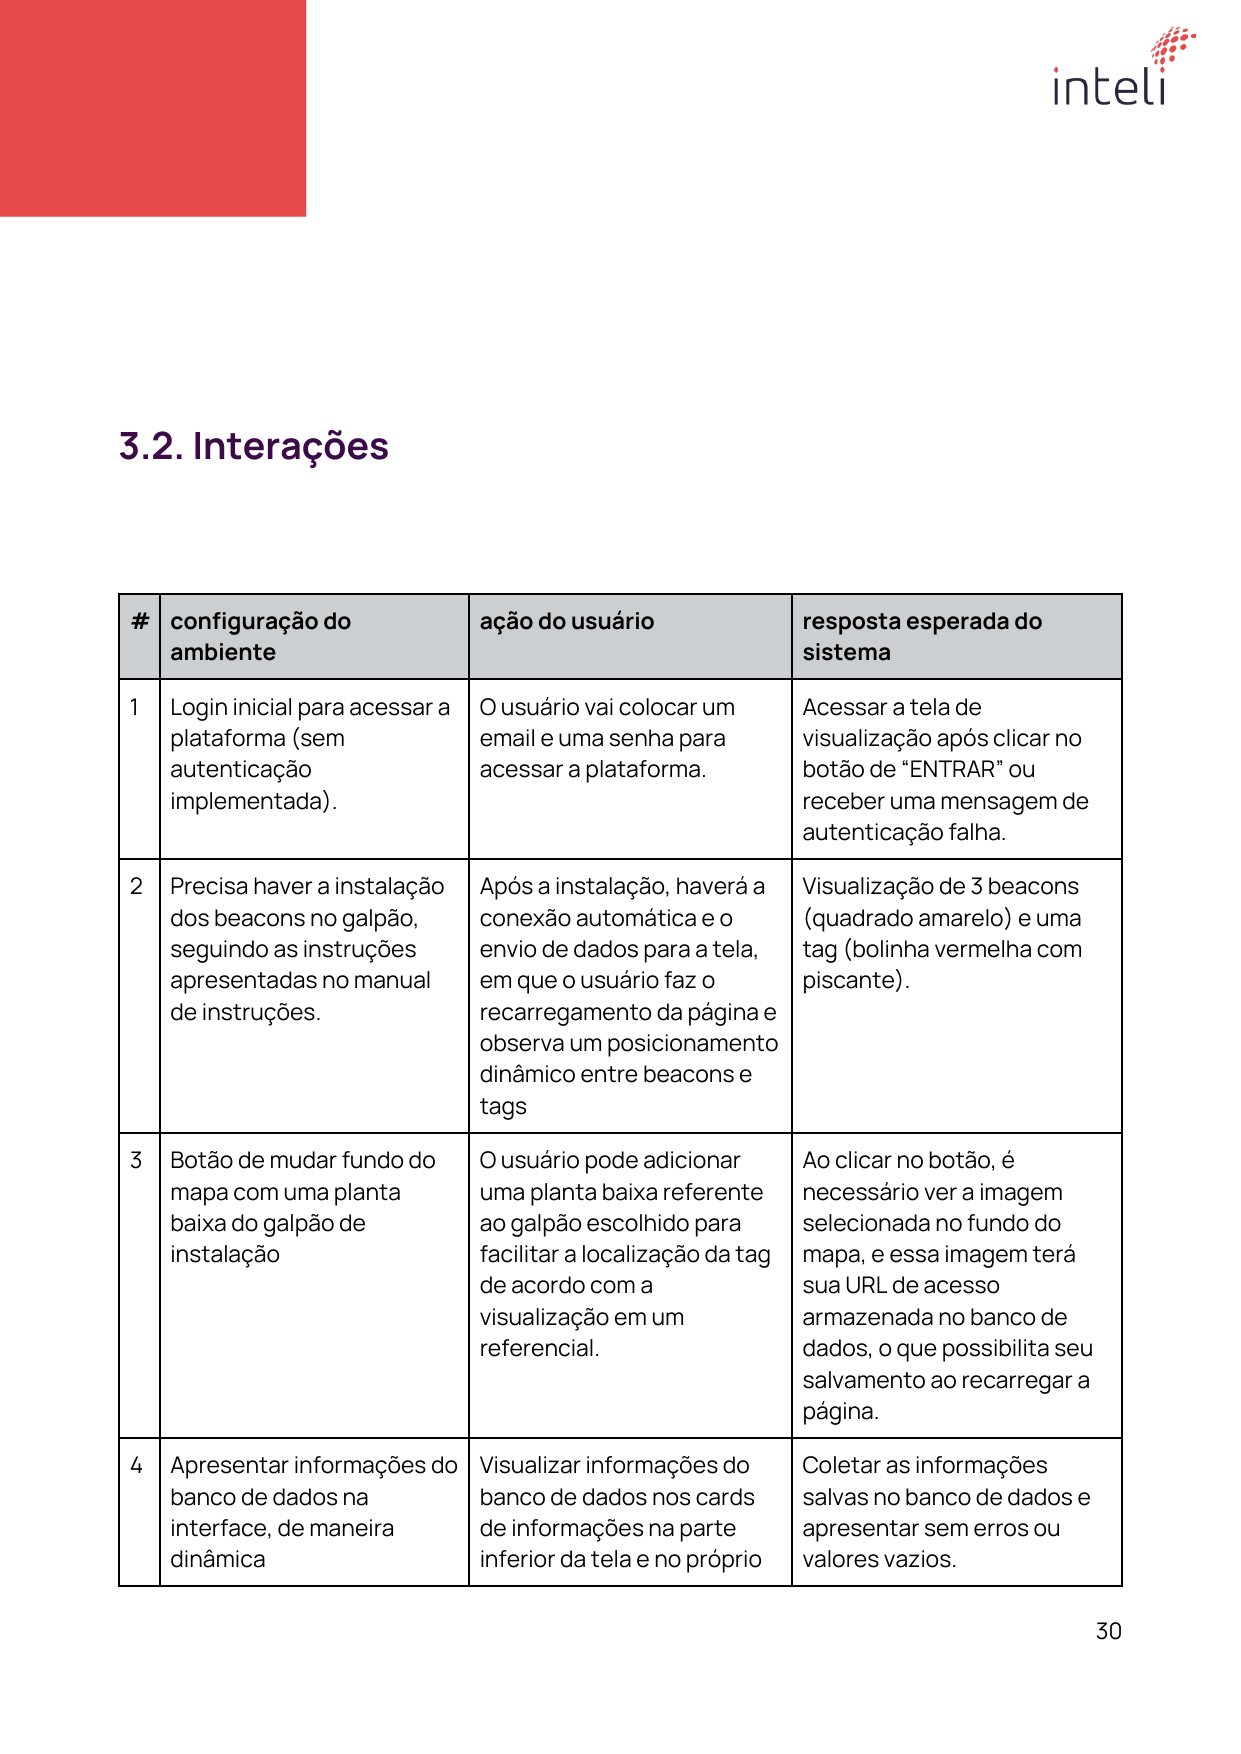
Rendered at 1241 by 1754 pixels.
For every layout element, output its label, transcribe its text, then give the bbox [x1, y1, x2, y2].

table_header # [120, 595, 159, 678]
table_cell Ao clicar no botão, é necessário ver a imagem selecionada no fundo do mapa, e essa imagem terá sua URL de acesso armazenada no banco de dados, o que possibilita seu salvamento ao recarregar a página. [793, 1134, 1121, 1437]
table_header ação do usuário [470, 595, 791, 678]
table_cell 1 [120, 680, 159, 858]
table_cell O usuário vai colocar um email e uma senha para acessar a plataforma. [470, 680, 791, 858]
table_cell Acessar a tela de visualização após clicar no botão de “ENTRAR” ou receber uma mensagem de autenticação falha. [793, 680, 1121, 858]
table_cell 4 [120, 1439, 159, 1585]
picture [1054, 27, 1197, 105]
table_cell Coletar as informações salvas no banco de dados e apresentar sem erros ou valores vazios. [793, 1439, 1121, 1585]
table_cell Visualização de 3 beacons (quadrado amarelo) e uma tag (bolinha vermelha com piscante). [793, 860, 1121, 1132]
table_cell 3 [120, 1134, 159, 1437]
subtitle 3.2. Interações [118, 419, 1122, 471]
picture [0, 0, 307, 217]
table_cell Precisa haver a instalação dos beacons no galpão, seguindo as instruções apresentadas no manual de instruções. [161, 860, 468, 1132]
table_cell 2 [120, 860, 159, 1132]
table_cell Login inicial para acessar a plataforma (sem autenticação implementada). [161, 680, 468, 858]
table_header configuração do ambiente [161, 595, 468, 678]
table_cell Apresentar informações do banco de dados na interface, de maneira dinâmica [161, 1439, 468, 1585]
table_cell Botão de mudar fundo do mapa com uma planta baixa do galpão de instalação [161, 1134, 468, 1437]
table_header resposta esperada do sistema [793, 595, 1121, 678]
table_cell Após a instalação, haverá a conexão automática e o envio de dados para a tela, em que o usuário faz o recarregamento da página e observa um posicionamento dinâmico entre beacons e tags [470, 860, 791, 1132]
table_cell O usuário pode adicionar uma planta baixa referente ao galpão escolhido para facilitar a localização da tag de acordo com a visualização em um referencial. [470, 1134, 791, 1437]
